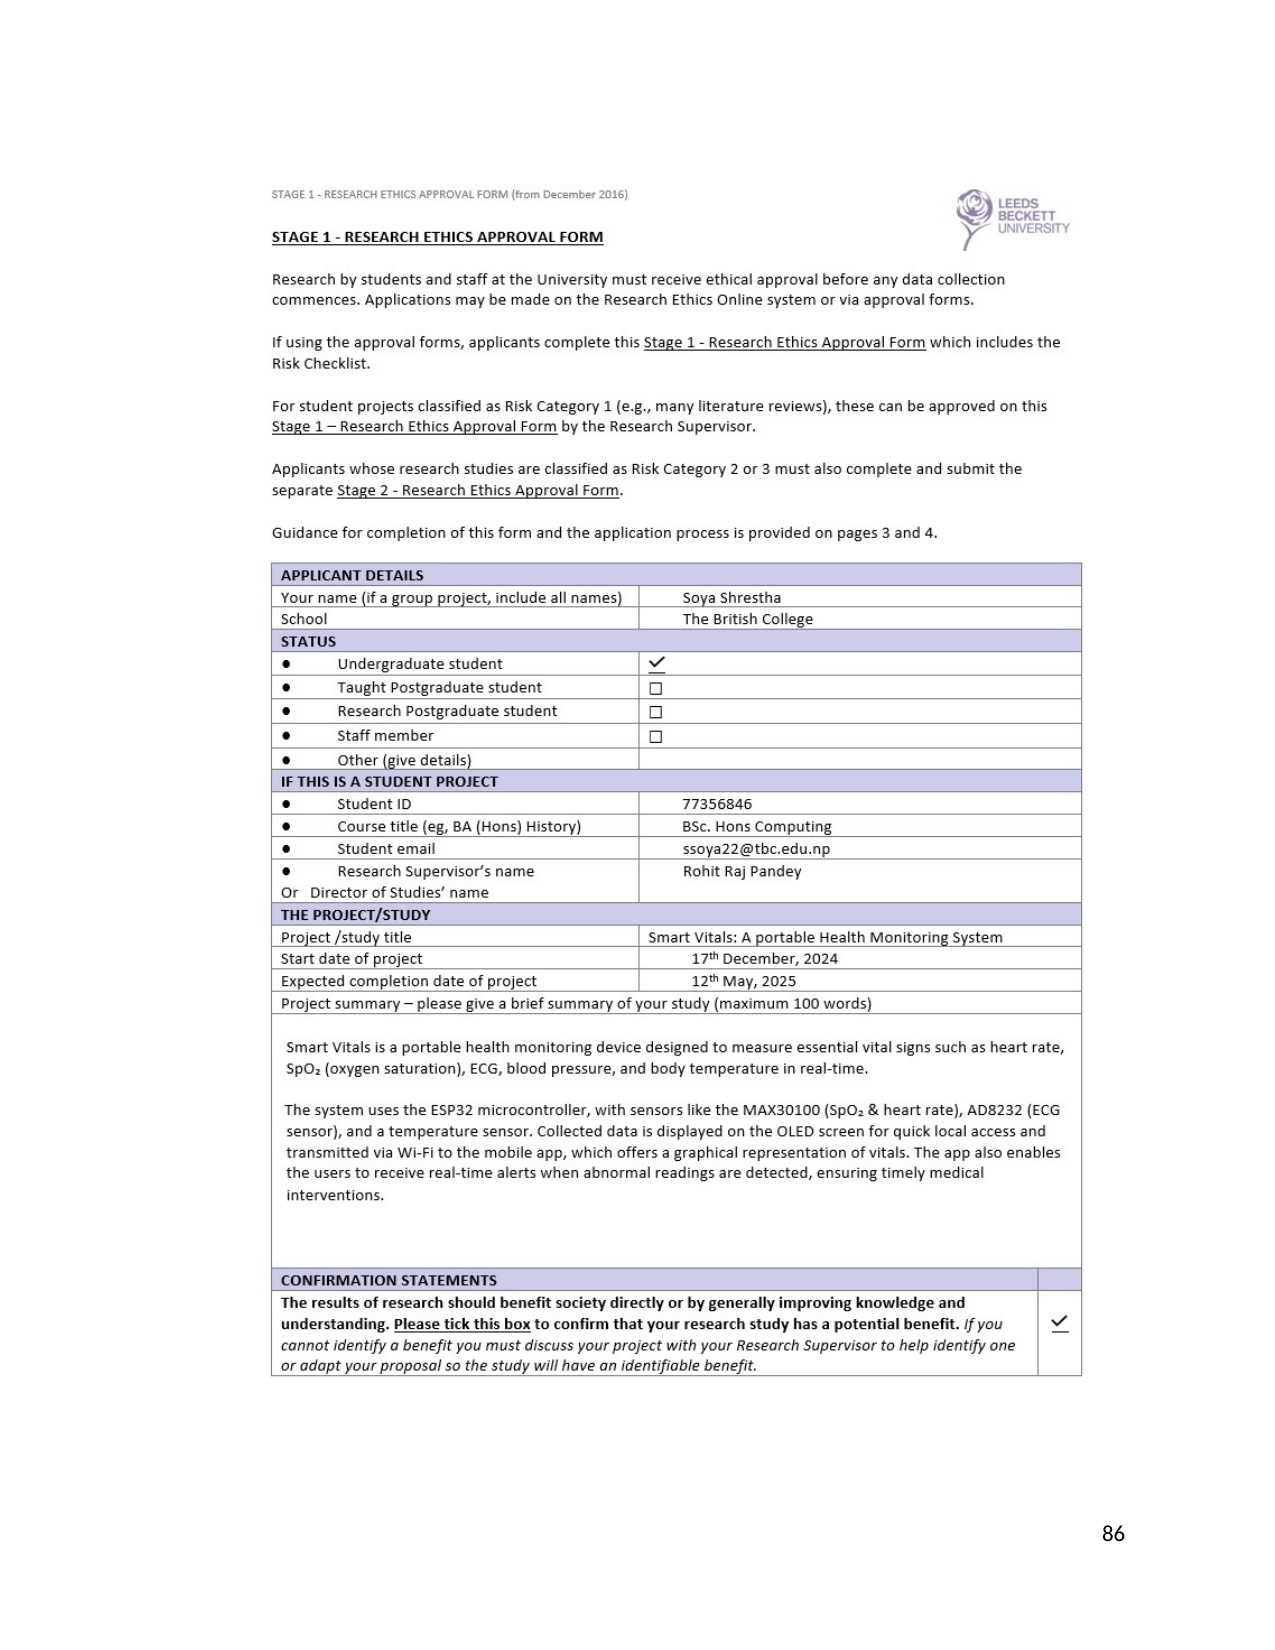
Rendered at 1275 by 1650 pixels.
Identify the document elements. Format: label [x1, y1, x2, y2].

picture [225, 150, 1125, 1420]
